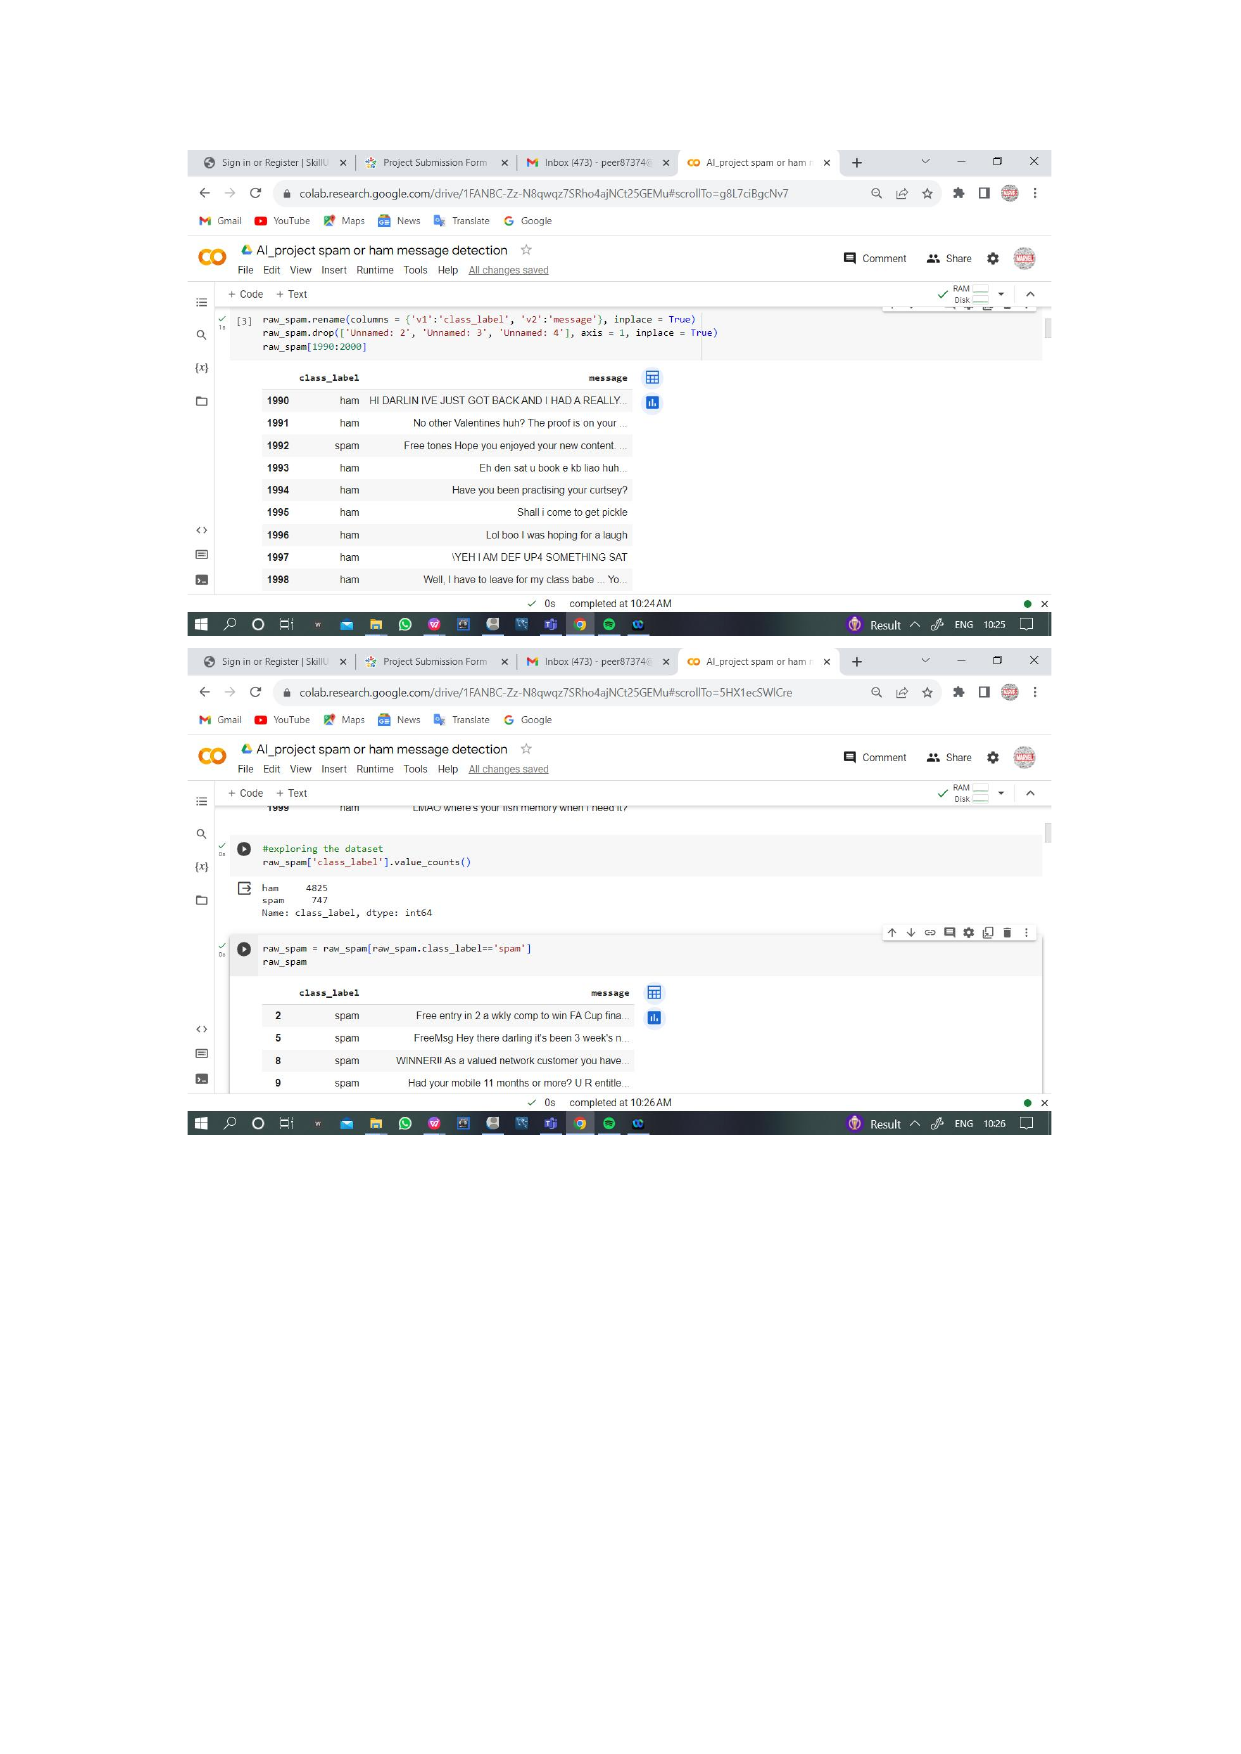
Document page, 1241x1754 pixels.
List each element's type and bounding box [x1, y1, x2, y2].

picture [187, 648, 1052, 1135]
picture [187, 150, 1052, 636]
